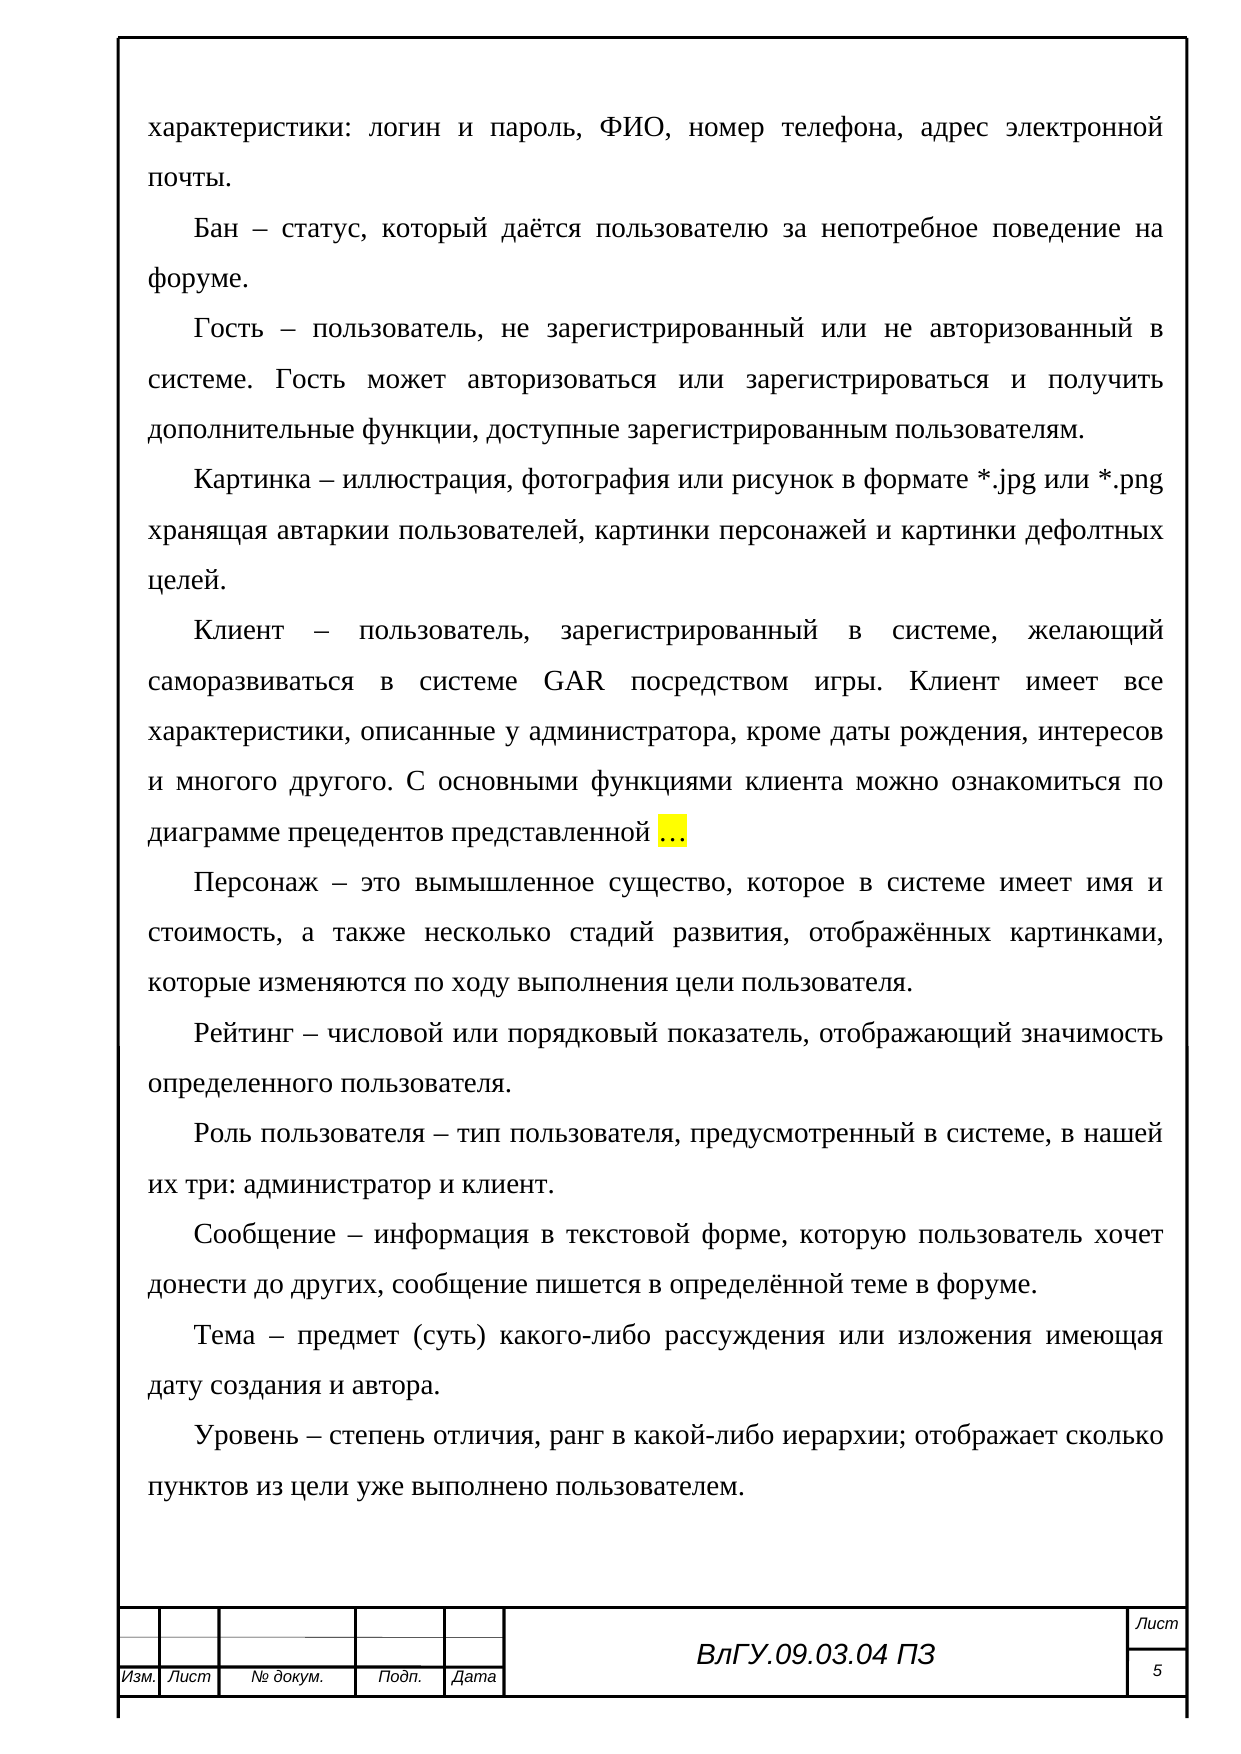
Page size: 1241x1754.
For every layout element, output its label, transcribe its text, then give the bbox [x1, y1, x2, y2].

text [148, 109, 1164, 193]
text Клиент – пользователь, зарегистрированный в системе, желающий саморазвиваться в системе GAR посредством игры. Клиент имеет все характеристики, описанные у администратора, кроме даты рождения, интересов и многого другого. С основными функциями клиента можно ознакомиться по диаграмме прецедентов представленной … [148, 612, 1164, 847]
text Гость – пользователь, не зарегистрированный или не авторизованный в системе. Гость может авторизоваться или зарегистрироваться и получить дополнительные функции, доступные зарегистрированным пользователям. [148, 311, 1164, 445]
text Сообщение – информация в текстовой форме, которую пользователь хочет донести до других, сообщение пишется в определённой теме в форуме. [148, 1216, 1164, 1300]
text Картинка – иллюстрация, фотография или рисунок в формате *.jpg или *.png хранящая автаркии пользователей, картинки персонажей и картинки дефолтных целей. [148, 461, 1164, 596]
text Бан – статус, который даётся пользователю за непотребное поведение на форуме. [148, 210, 1164, 294]
text Роль пользователя – тип пользователя, предусмотренный в системе, в нашей их три: администратор и клиент. [148, 1116, 1164, 1199]
text Тема – предмет (суть) какого-либо рассуждения или изложения имеющая дату создания и автора. [148, 1317, 1164, 1401]
text Рейтинг – числовой или порядковый показатель, отображающий значимость определенного пользователя. [148, 1015, 1164, 1099]
text Персонаж – это вымышленное существо, которое в системе имеет имя и стоимость, а также несколько стадий развития, отображённых картинками, которые изменяются по ходу выполнения цели пользователя. [148, 864, 1164, 998]
text Уровень – степень отличия, ранг в какой-либо иерархии; отображает сколько пунктов из цели уже выполнено пользователем. [148, 1417, 1164, 1501]
